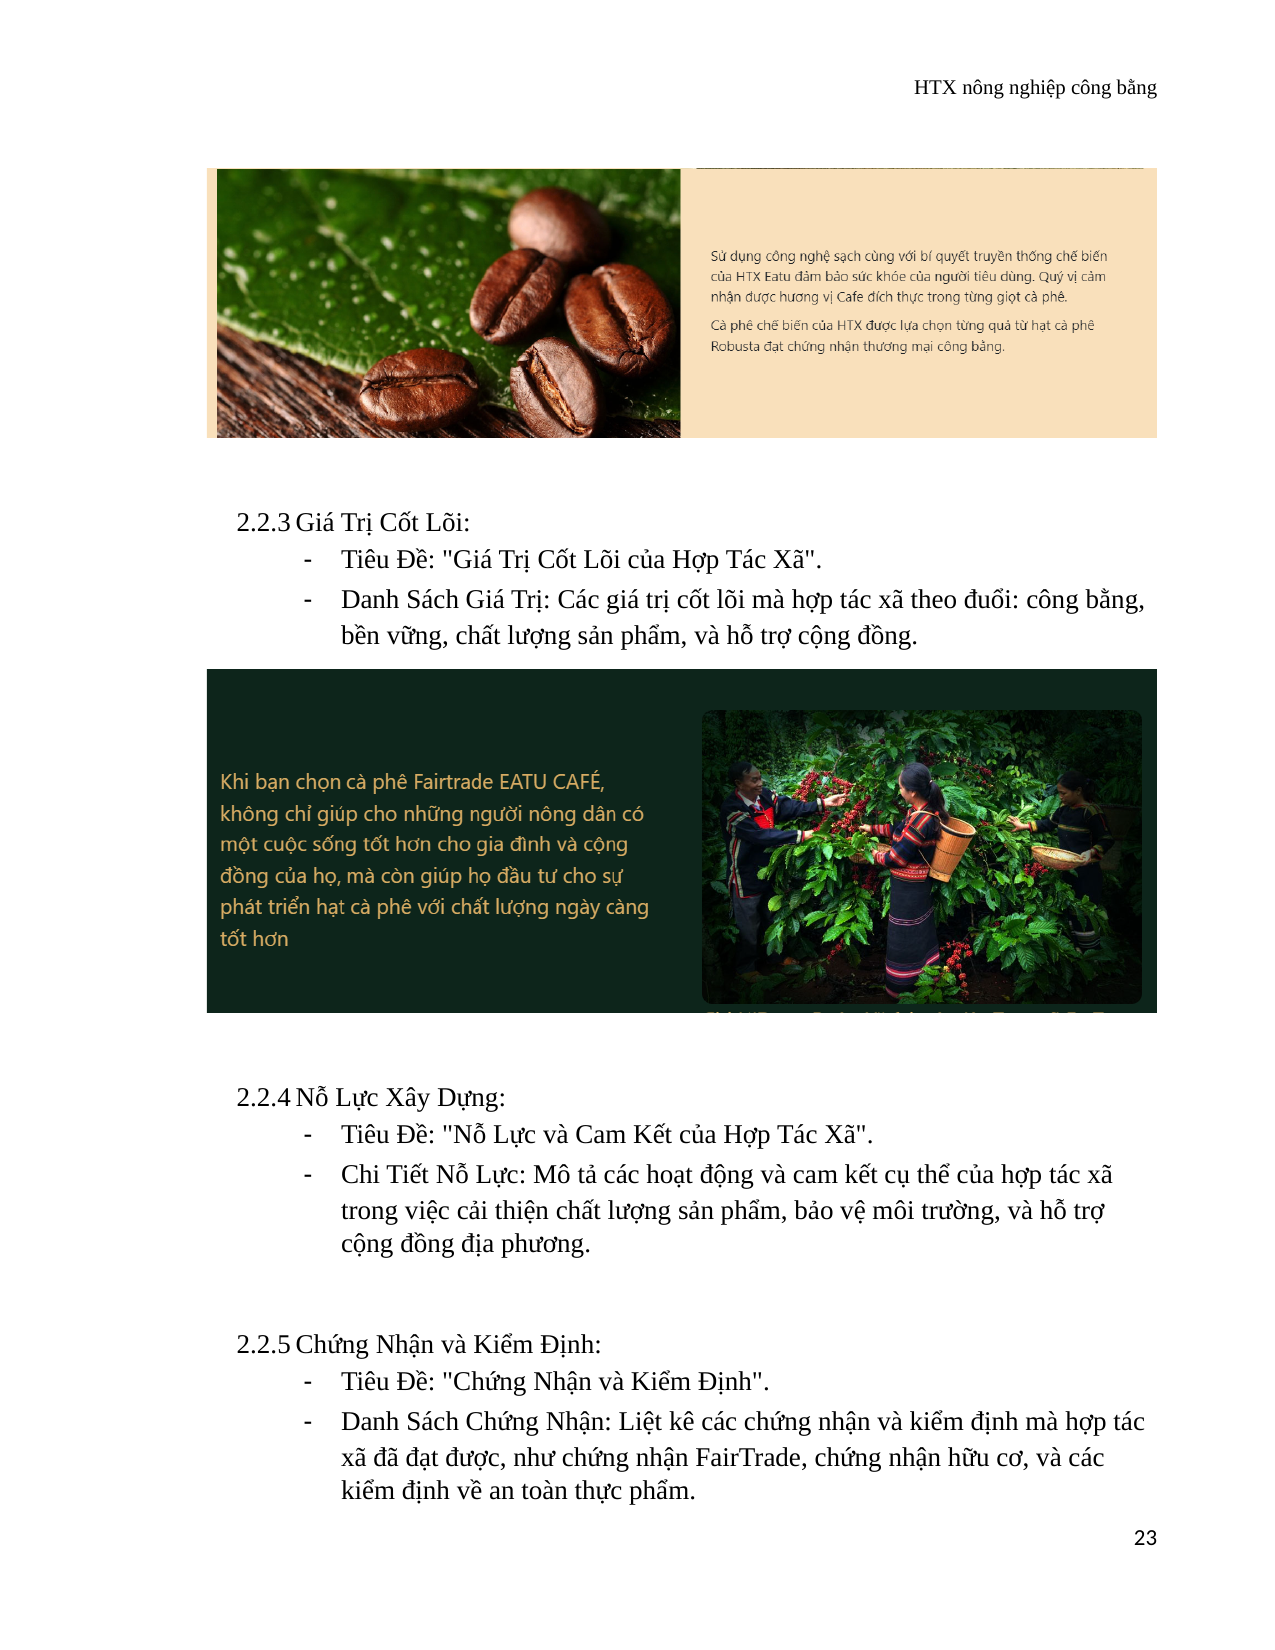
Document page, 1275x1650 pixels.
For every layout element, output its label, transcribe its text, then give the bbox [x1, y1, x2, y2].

list Tiêu Đề: "Chứng Nhận và Kiểm Định". [303, 1362, 1157, 1398]
list Tiêu Đề: "Nỗ Lực và Cam Kết của Hợp Tác Xã". [303, 1115, 1157, 1152]
picture [206, 669, 1157, 1013]
list Chi Tiết Nỗ Lực: Mô tả các hoạt động và cam kết cụ thể của hợp tác xã trong việc cải thiện chất lượng sản phẩm, bảo vệ môi trường, và hỗ trợ cộng đồng địa phương. [303, 1155, 1157, 1259]
picture [206, 168, 1157, 438]
list Nỗ Lực Xây Dựng: [236, 1081, 1157, 1113]
list Tiêu Đề: "Giá Trị Cốt Lõi của Hợp Tác Xã". [303, 540, 1157, 577]
list Danh Sách Chứng Nhận: Liệt kê các chứng nhận và kiểm định mà hợp tác xã đã đạt được, như chứng nhận FairTrade, chứng nhận hữu cơ, và các kiểm định về an toàn thực phẩm. [303, 1401, 1157, 1505]
list Giá Trị Cốt Lõi: [236, 506, 1157, 538]
list Danh Sách Giá Trị: Các giá trị cốt lõi mà hợp tác xã theo đuổi: công bằng, bền vững, chất lượng sản phẩm, và hỗ trợ cộng đồng. [303, 580, 1157, 650]
list Chứng Nhận và Kiểm Định: [236, 1328, 1157, 1359]
